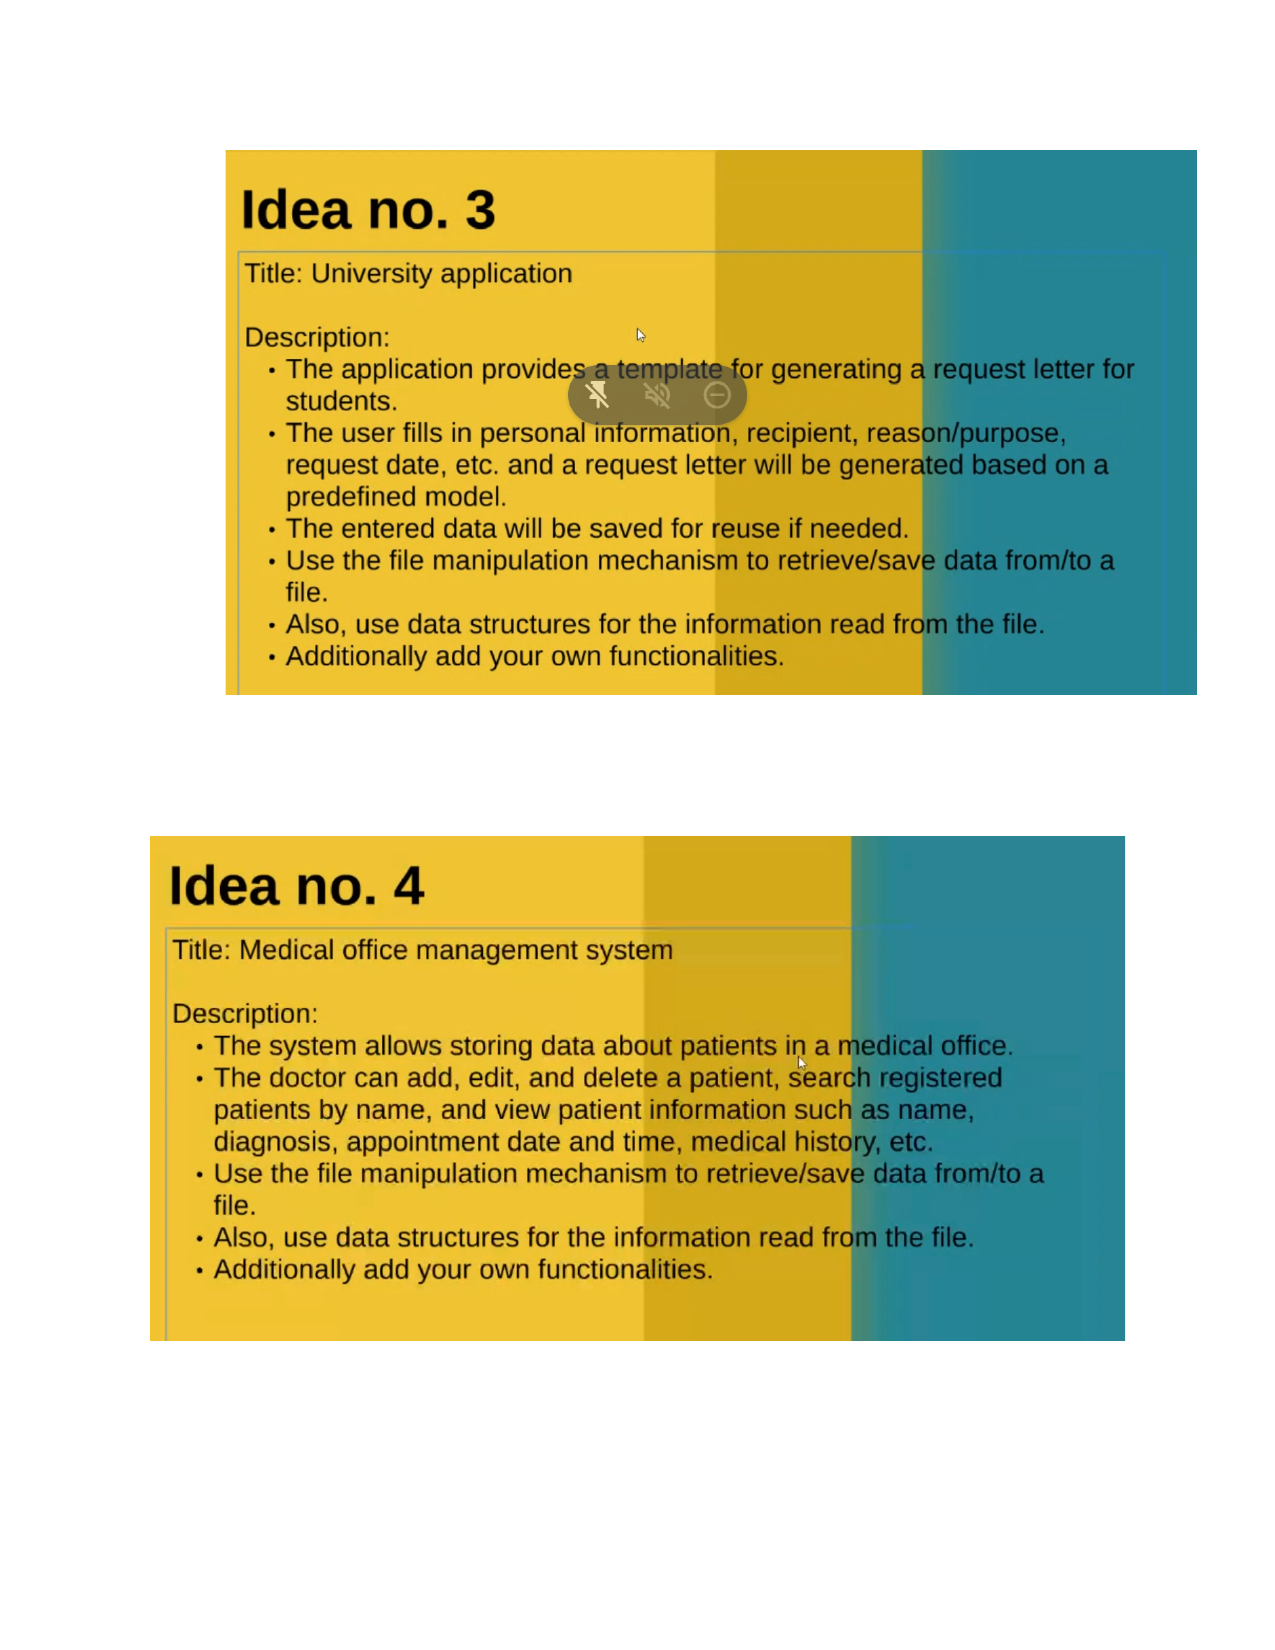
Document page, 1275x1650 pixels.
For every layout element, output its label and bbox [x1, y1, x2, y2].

picture [150, 836, 1125, 1341]
picture [225, 150, 1197, 693]
